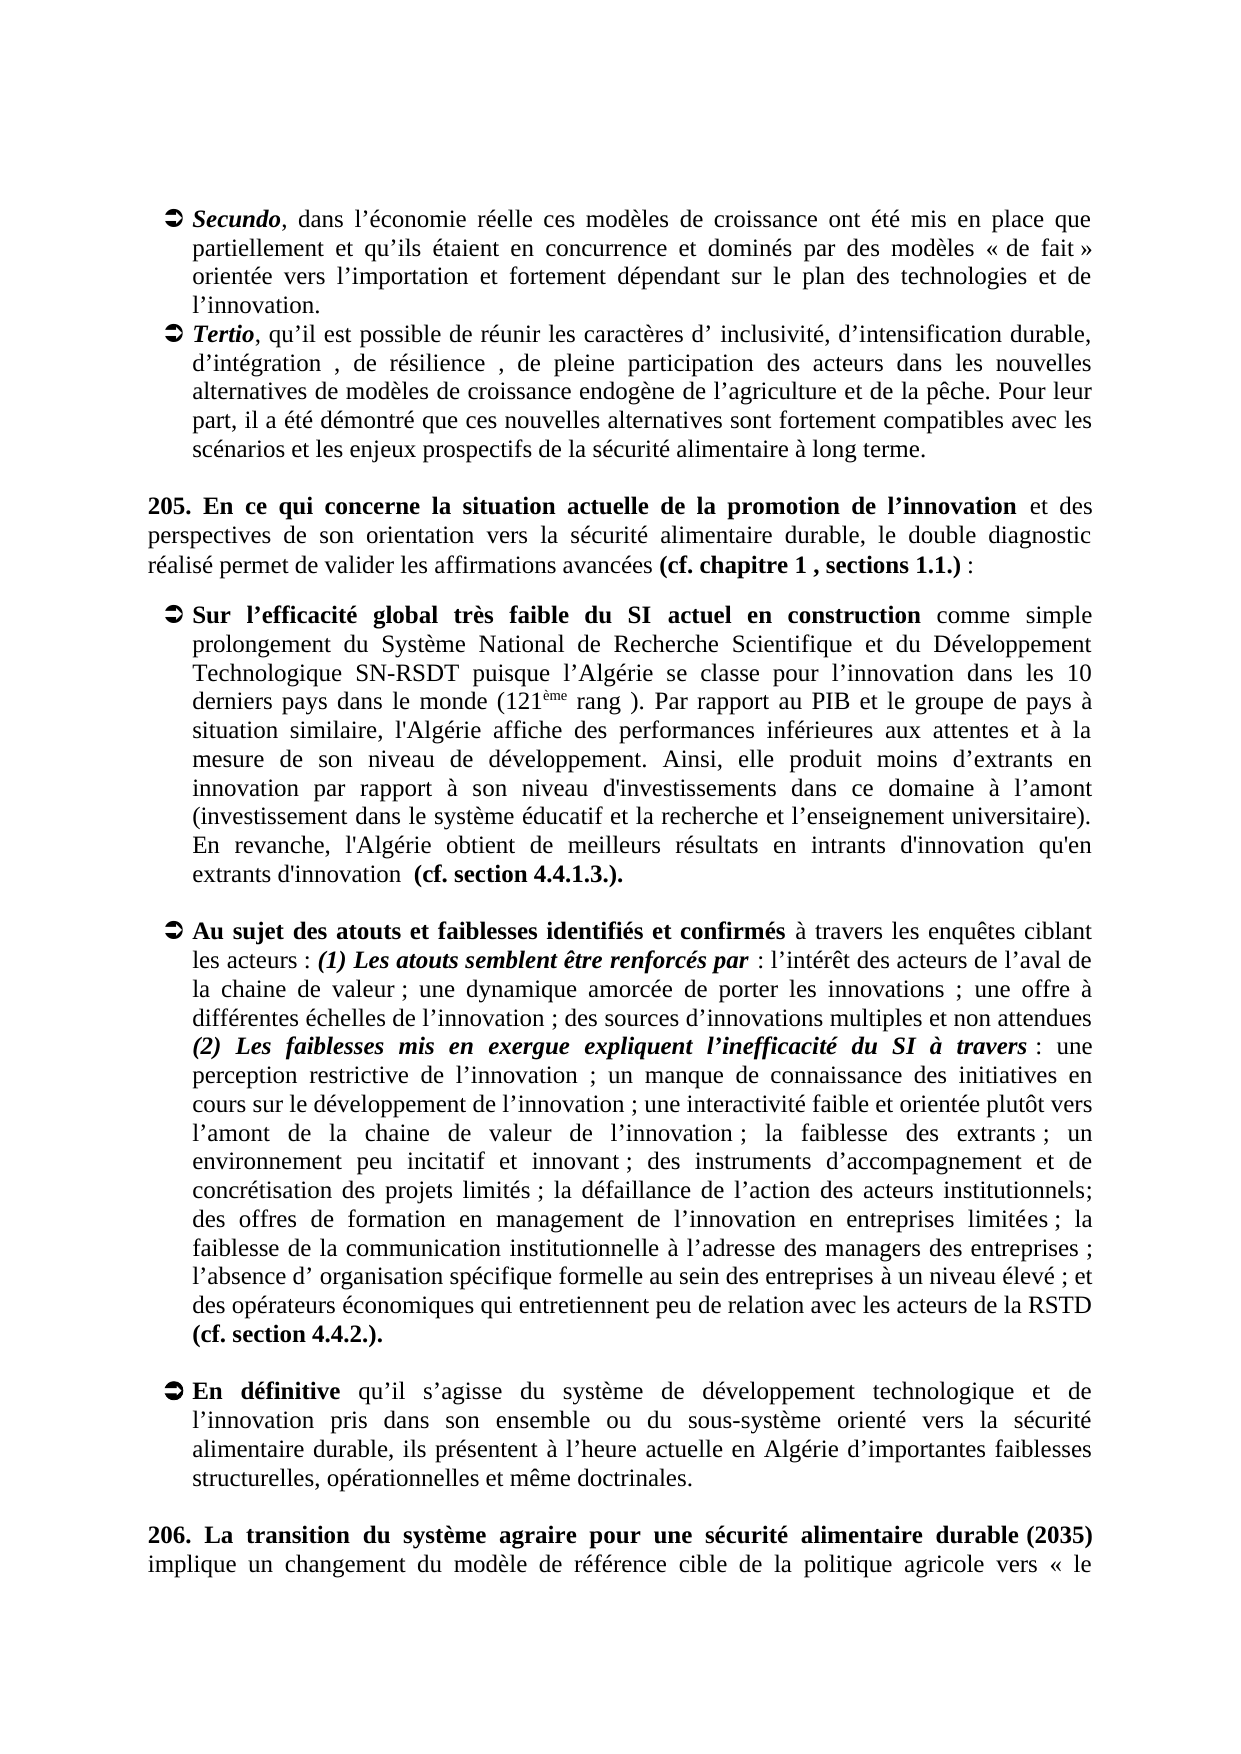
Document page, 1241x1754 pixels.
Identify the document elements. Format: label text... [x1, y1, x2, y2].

text 205. En ce qui concerne la situation actuelle de la promotion de l’innovation et des perspectives de son orientation vers la sécurité alimentaire durable, le double diagnostic réalisé permet de valider les affirmations avancées (cf. chapitre 1 , sections 1.1.) : [148, 491, 1093, 579]
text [148, 1520, 1093, 1578]
list En définitive qu’il s’agisse du système de développement technologique et de l’innovation pris dans son ensemble ou du sous-système orienté vers la sécurité alimentaire durable, ils présentent à l’heure actuelle en Algérie d’importantes faiblesses structurelles, opérationnelles et même doctrinales. [162, 1376, 1093, 1491]
list Au sujet des atouts et faiblesses identifiés et confirmés à travers les enquêtes ciblant les acteurs : (1) Les atouts semblent être renforcés par : l’intérêt des acteurs de l’aval de la chaine de valeur ; une dynamique amorcée de porter les innovations ; une offre à différentes échelles de l’innovation ; des sources d’innovations multiples et non attendues (2) Les faiblesses mis en exergue expliquent l’inefficacité du SI à travers : une perception restrictive de l’innovation ; un manque de connaissance des initiatives en cours sur le développement de l’innovation ; une interactivité faible et orientée plutôt vers l’amont de la chaine de valeur de l’innovation ; la faiblesse des extrants ; un environnement peu incitatif et innovant ; des instruments d’accompagnement et de concrétisation des projets limités ; la défaillance de l’action des acteurs institutionnels; des offres de formation en management de l’innovation en entreprises limitées ; la faiblesse de la communication institutionnelle à l’adresse des managers des entreprises ; l’absence d’ organisation spécifique formelle au sein des entreprises à un niveau élevé ; et des opérateurs économiques qui entretiennent peu de relation avec les acteurs de la RSTD (cf. section 4.4.2.). [162, 916, 1093, 1348]
list Tertio, qu’il est possible de réunir les caractères d’ inclusivité, d’intensification durable, d’intégration , de résilience , de pleine participation des acteurs dans les nouvelles alternatives de modèles de croissance endogène de l’agriculture et de la pêche. Pour leur part, il a été démontré que ces nouvelles alternatives sont fortement compatibles avec les scénarios et les enjeux prospectifs de la sécurité alimentaire à long terme. [162, 319, 1093, 463]
list Sur l’efficacité global très faible du SI actuel en construction comme simple prolongement du Système National de Recherche Scientifique et du Développement Technologique SN-RSDT puisque l’Algérie se classe pour l’innovation dans les 10 derniers pays dans le monde (121ème rang ). Par rapport au PIB et le groupe de pays à situation similaire, l'Algérie affiche des performances inférieures aux attentes et à la mesure de son niveau de développement. Ainsi, elle produit moins d’extrants en innovation par rapport à son niveau d'investissements dans ce domaine à l’amont (investissement dans le système éducatif et la recherche et l’enseignement universitaire). En revanche, l'Algérie obtient de meilleurs résultats en intrants d'innovation qu'en extrants d'innovation (cf. section 4.4.1.3.). [162, 600, 1093, 888]
list Secundo, dans l’économie réelle ces modèles de croissance ont été mis en place que partiellement et qu’ils étaient en concurrence et dominés par des modèles « de fait » orientée vers l’importation et fortement dépendant sur le plan des technologies et de l’innovation. [162, 204, 1093, 319]
